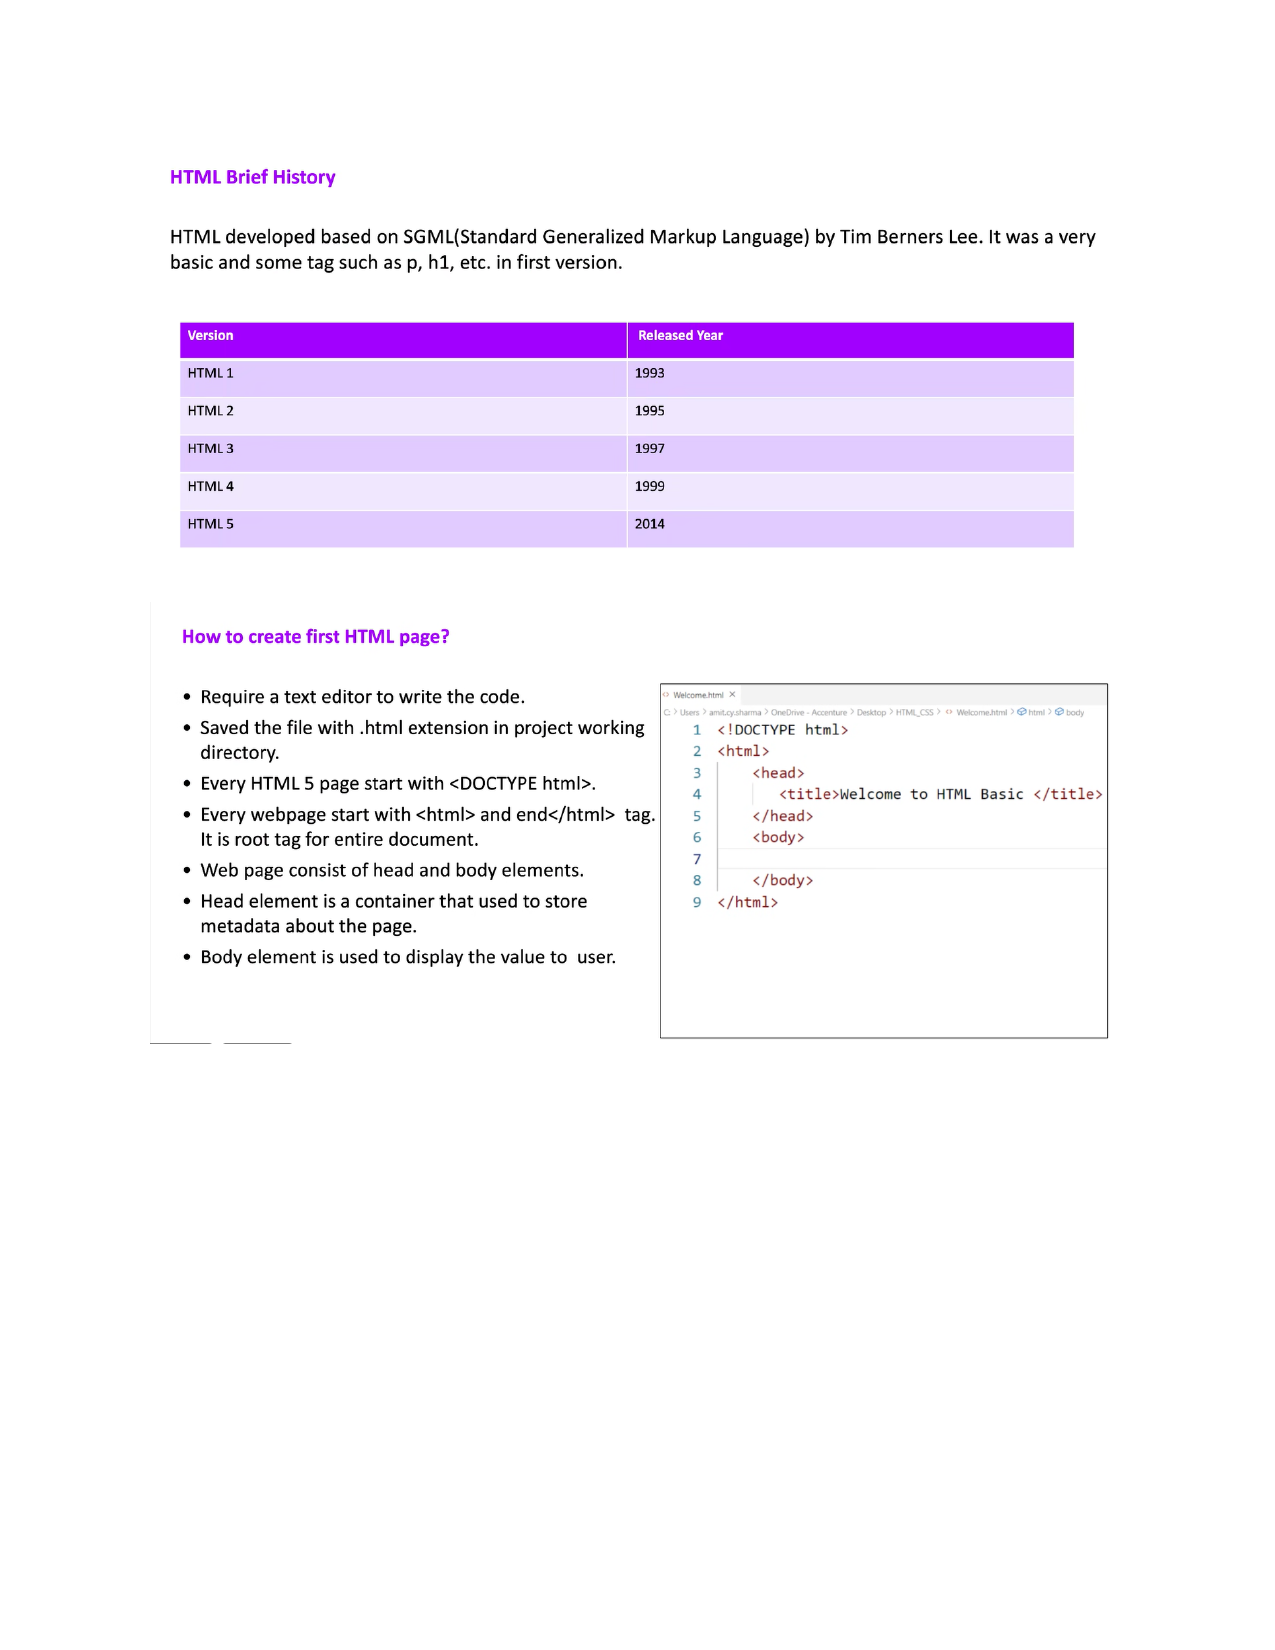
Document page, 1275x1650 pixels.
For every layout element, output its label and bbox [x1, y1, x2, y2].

picture [150, 150, 1125, 581]
picture [150, 602, 1125, 1044]
